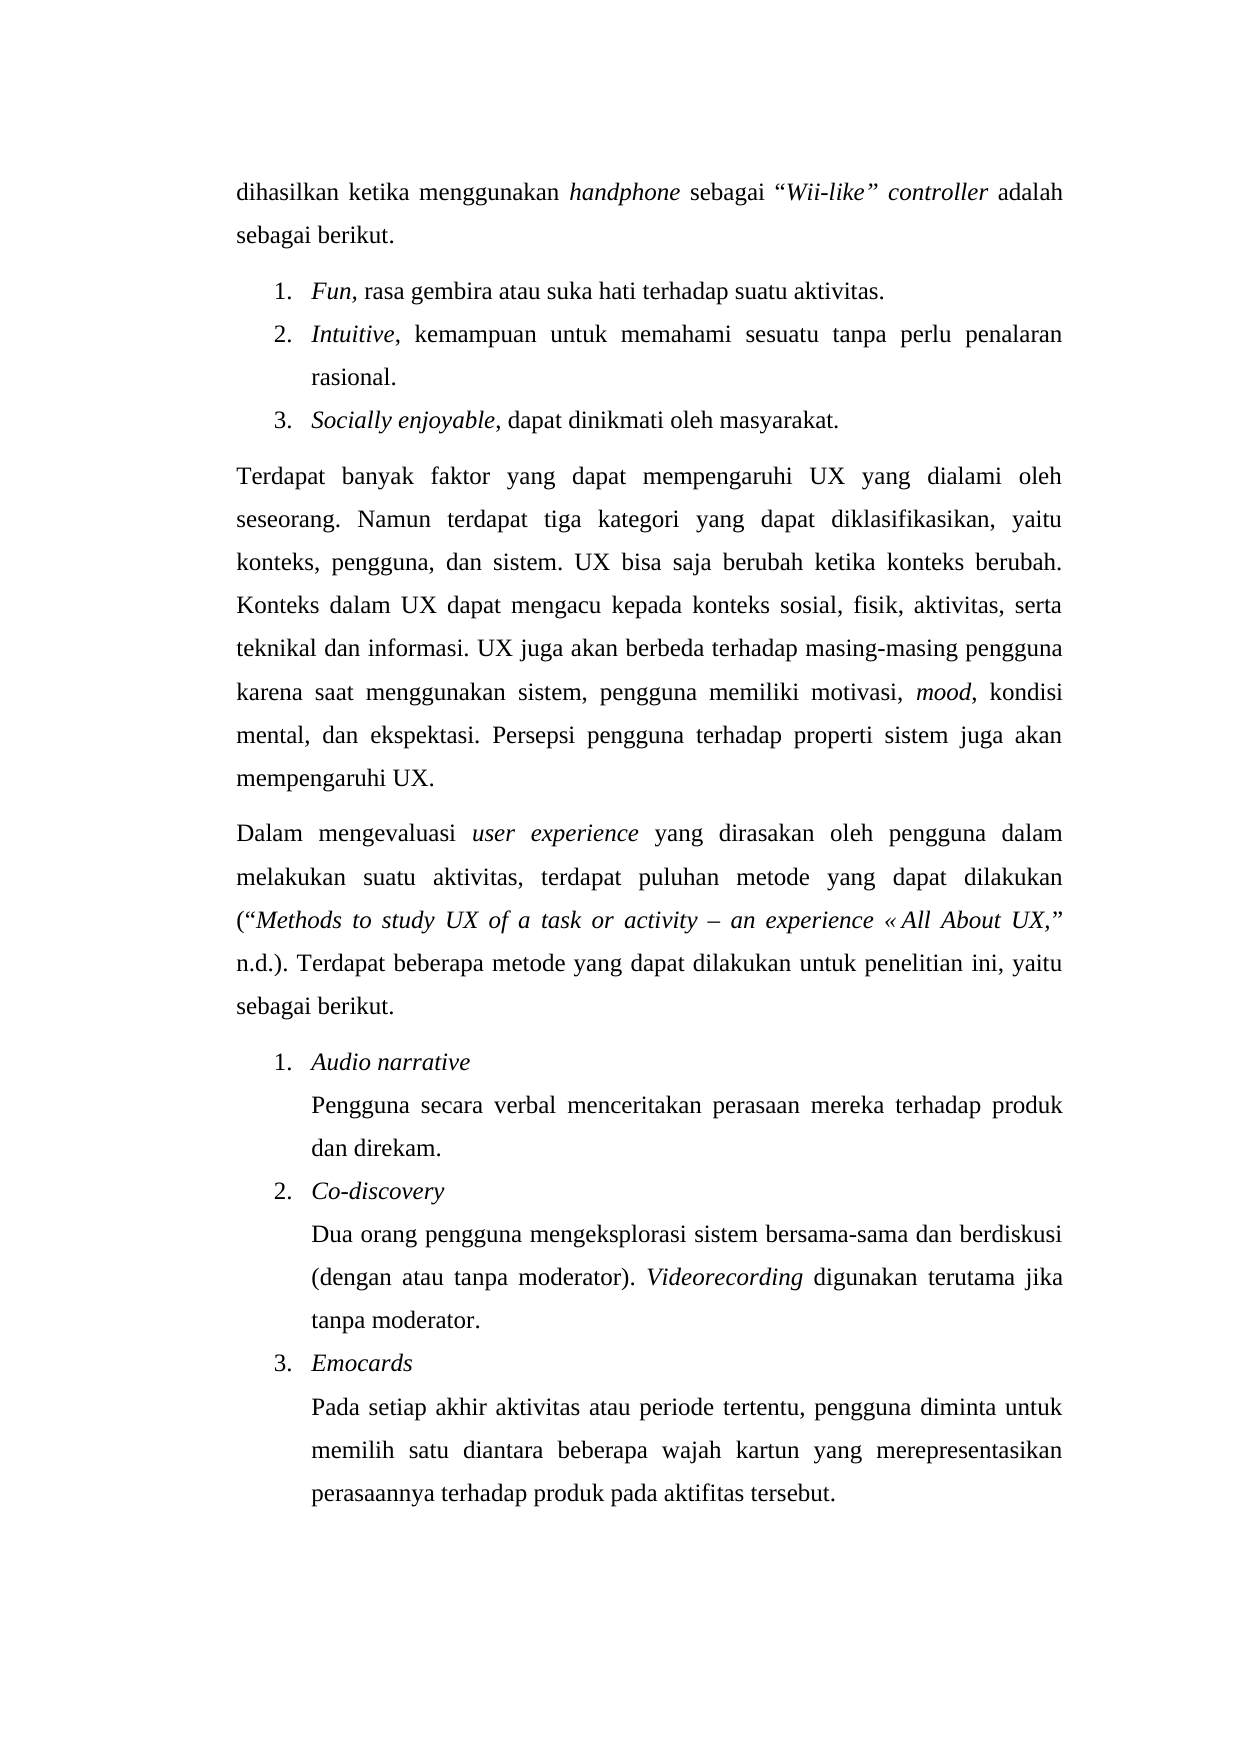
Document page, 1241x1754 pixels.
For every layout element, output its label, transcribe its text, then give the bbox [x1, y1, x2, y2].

list Co-discovery [274, 1176, 1063, 1205]
text Dalam mengevaluasi user experience yang dirasakan oleh pengguna dalam melakukan suatu aktivitas, terdapat puluhan metode yang dapat dilakukan (“Methods to study UX of a task or activity – an experience « All About UX,” n.d.). Terdapat beberapa metode yang dapat dilakukan untuk penelitian ini, yaitu sebagai berikut. [236, 818, 1063, 1020]
list Emocards [274, 1348, 1063, 1377]
list Pada setiap akhir aktivitas atau periode tertentu, pengguna diminta untuk memilih satu diantara beberapa wajah kartun yang merepresentasikan perasaannya terhadap produk pada aktifitas tersebut. [311, 1392, 1063, 1507]
list Fun, rasa gembira atau suka hati terhadap suatu aktivitas. [274, 276, 1063, 305]
text Terdapat banyak faktor yang dapat mempengaruhi UX yang dialami oleh seseorang. Namun terdapat tiga kategori yang dapat diklasifikasikan, yaitu konteks, pengguna, dan sistem. UX bisa saja berubah ketika konteks berubah. Konteks dalam UX dapat mengacu kepada konteks sosial, fisik, aktivitas, serta teknikal dan informasi. UX juga akan berbeda terhadap masing-masing pengguna karena saat menggunakan sistem, pengguna memiliki motivasi, mood, kondisi mental, dan ekspektasi. Persepsi pengguna terhadap properti sistem juga akan mempengaruhi UX. [236, 461, 1063, 792]
list Socially enjoyable, dapat dinikmati oleh masyarakat. [274, 405, 1063, 434]
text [236, 177, 1063, 249]
list Dua orang pengguna mengeksplorasi sistem bersama-sama dan berdiskusi (dengan atau tanpa moderator). Videorecording digunakan terutama jika tanpa moderator. [311, 1219, 1063, 1334]
list Pengguna secara verbal menceritakan perasaan mereka terhadap produk dan direkam. [311, 1090, 1063, 1162]
list Audio narrative [274, 1047, 1063, 1075]
list Intuitive, kemampuan untuk memahami sesuatu tanpa perlu penalaran rasional. [274, 319, 1063, 391]
